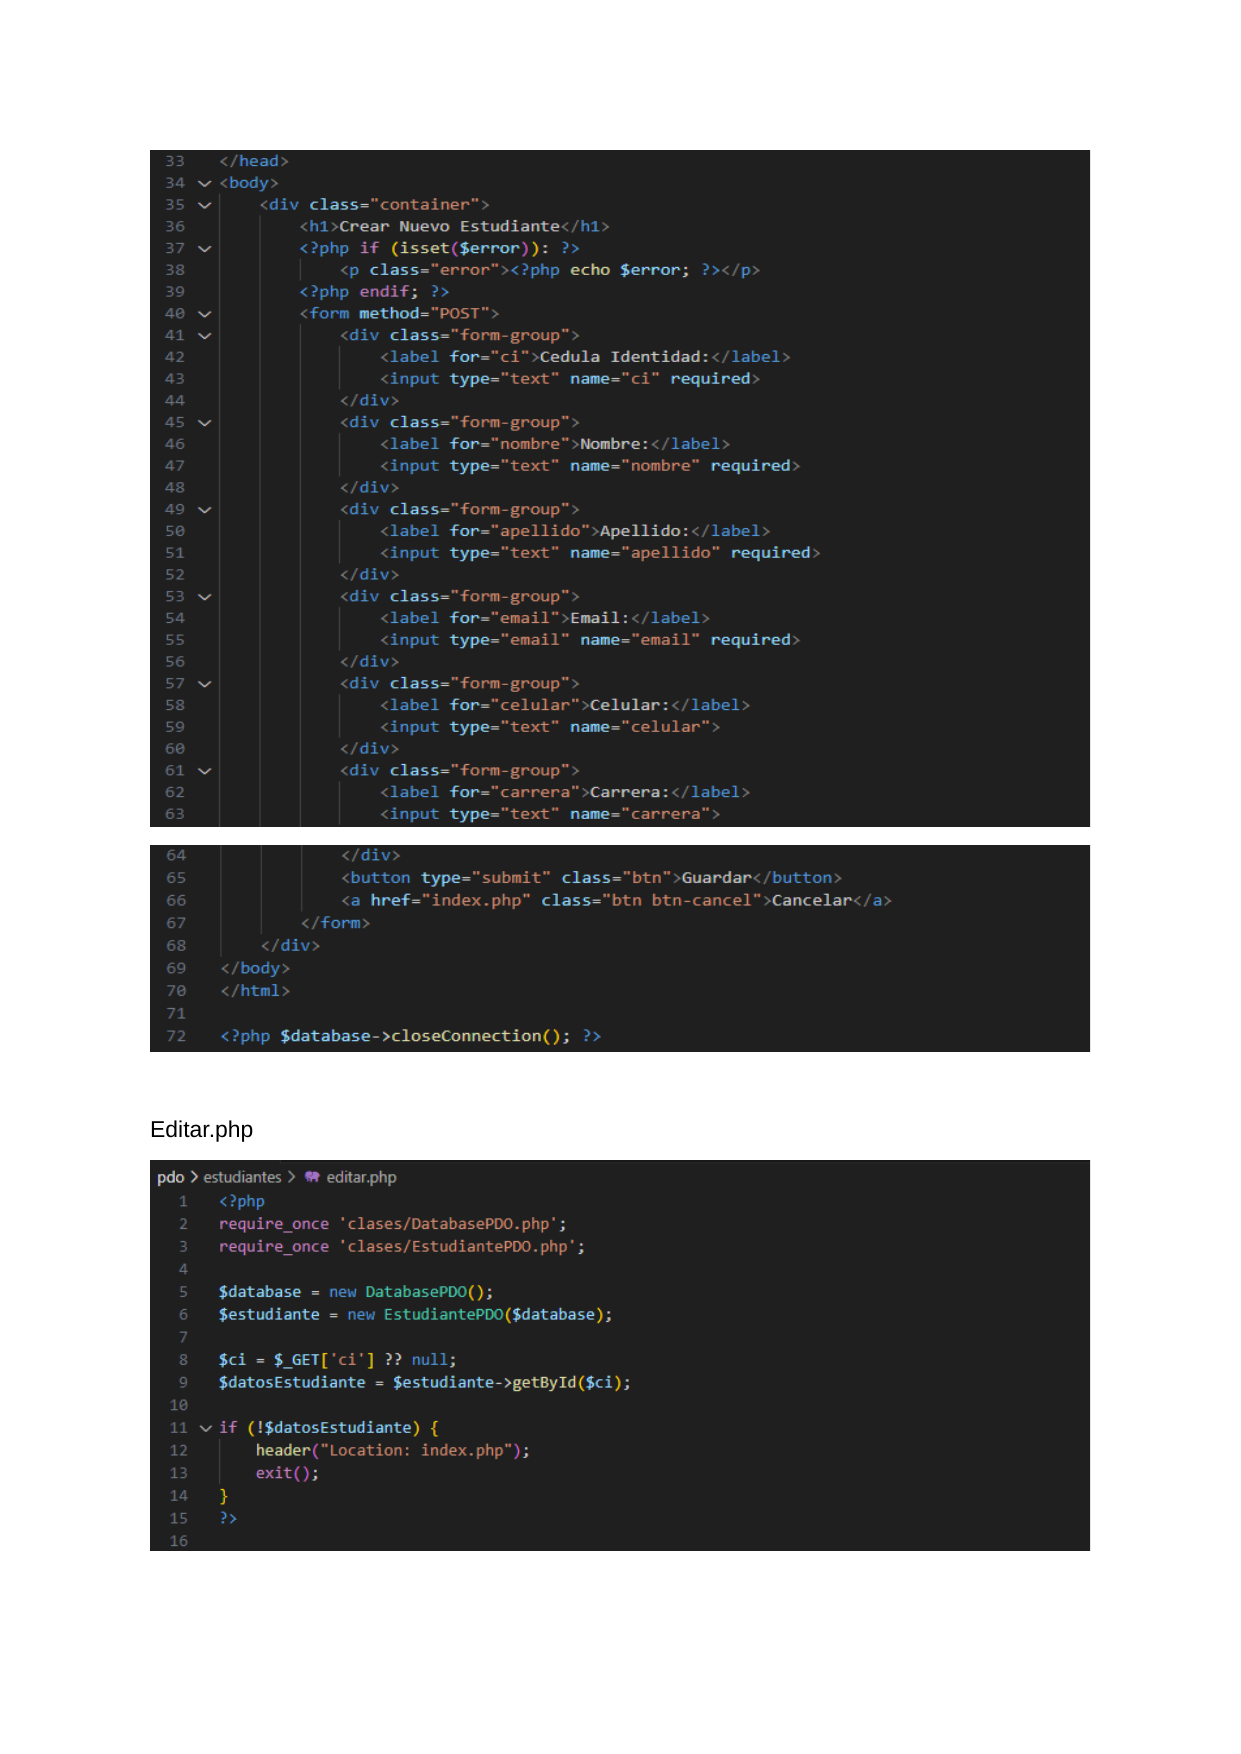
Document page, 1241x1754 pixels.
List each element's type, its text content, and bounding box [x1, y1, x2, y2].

text Editar.php [150, 1116, 1090, 1142]
